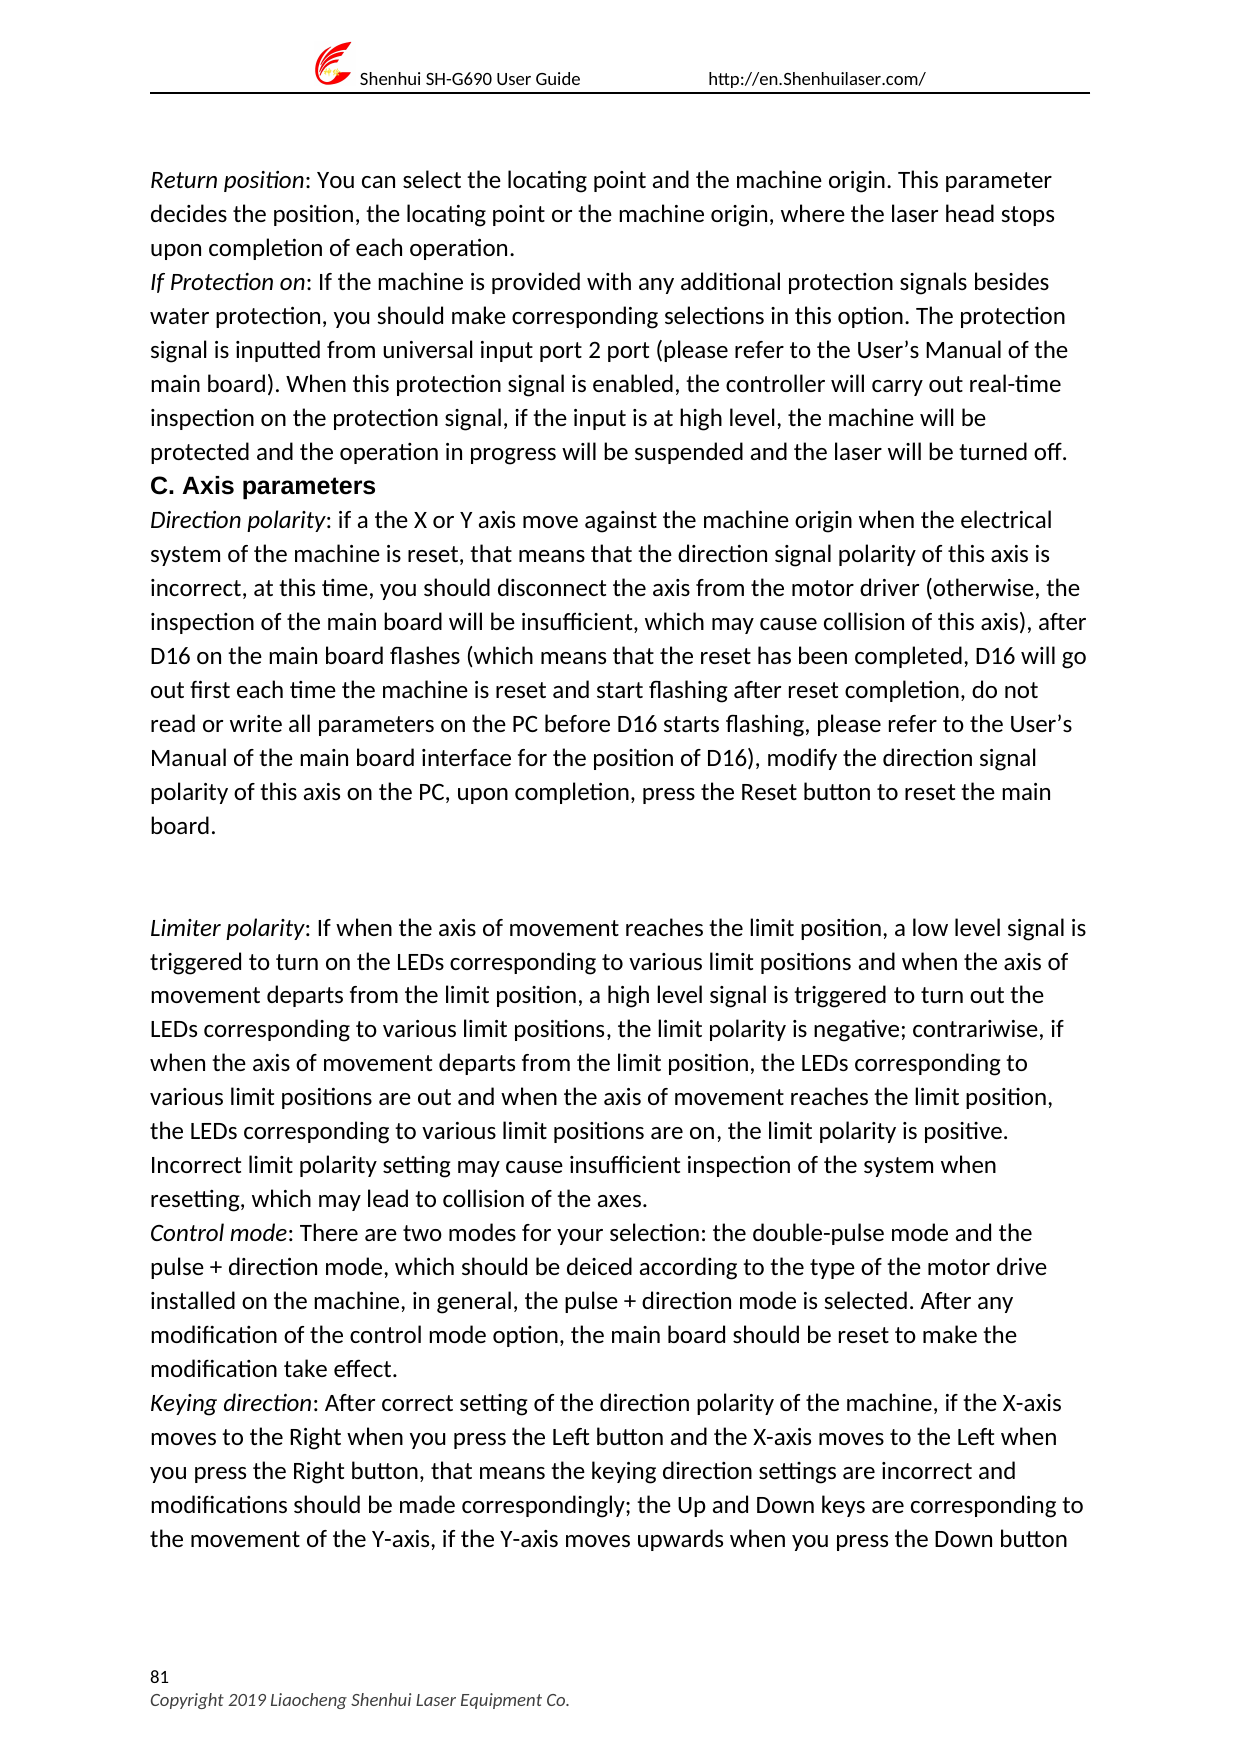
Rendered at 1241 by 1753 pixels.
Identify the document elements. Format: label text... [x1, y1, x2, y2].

text Control mode: There are two modes for your selection: the double-pulse mode and the pulse + direction mode, which should be deiced according to the type of the motor drive installed on the machine, in general, the pulse + direction mode is selected. After any modification of the control mode option, the main board should be reset to make the modification take effect. [150, 1216, 1090, 1385]
text If Protection on: If the machine is provided with any additional protection signals besides water protection, you should make corresponding selections in this option. The protection signal is inputted from universal input port 2 port (please refer to the User’s Manual of the main board). When this protection signal is enabled, the controller will carry out real-time inspection on the protection signal, if the input is at high level, the machine will be protected and the operation in progress will be suspended and the laser will be turned off. [150, 265, 1090, 468]
text Limiter polarity: If when the axis of movement reaches the limit position, a low level signal is triggered to turn on the LEDs corresponding to various limit positions and when the axis of movement departs from the limit position, a high level signal is triggered to turn out the LEDs corresponding to various limit positions, the limit polarity is negative; contrariwise, if when the axis of movement departs from the limit position, the LEDs corresponding to various limit positions are out and when the axis of movement reaches the limit position, the LEDs corresponding to various limit positions are on, the limit polarity is positive. Incorrect limit polarity setting may cause insufficient inspection of the system when resetting, which may lead to collision of the axes. [150, 910, 1090, 1216]
subtitle C. Axis parameters [150, 468, 1090, 502]
text Direction polarity: if a the X or Y axis move against the machine origin when the electrical system of the machine is reset, that means that the direction signal polarity of this axis is incorrect, at this time, you should disconnect the axis from the motor driver (otherwise, the inspection of the main board will be insufficient, which may cause collision of this axis), after D16 on the main board flashes (which means that the reset has been completed, D16 will go out first each time the machine is reset and start flashing after reset completion, do not read or write all parameters on the PC before D16 starts flashing, please refer to the User’s Manual of the main board interface for the position of D16), modify the direction signal polarity of this axis on the PC, upon completion, press the Reset button to reset the main board. [150, 502, 1090, 842]
picture [314, 41, 356, 86]
text Return position: You can select the locating point and the machine origin. This parameter decides the position, the locating point or the machine origin, where the laser head stops upon completion of each operation. [150, 163, 1090, 265]
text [150, 1385, 1090, 1555]
